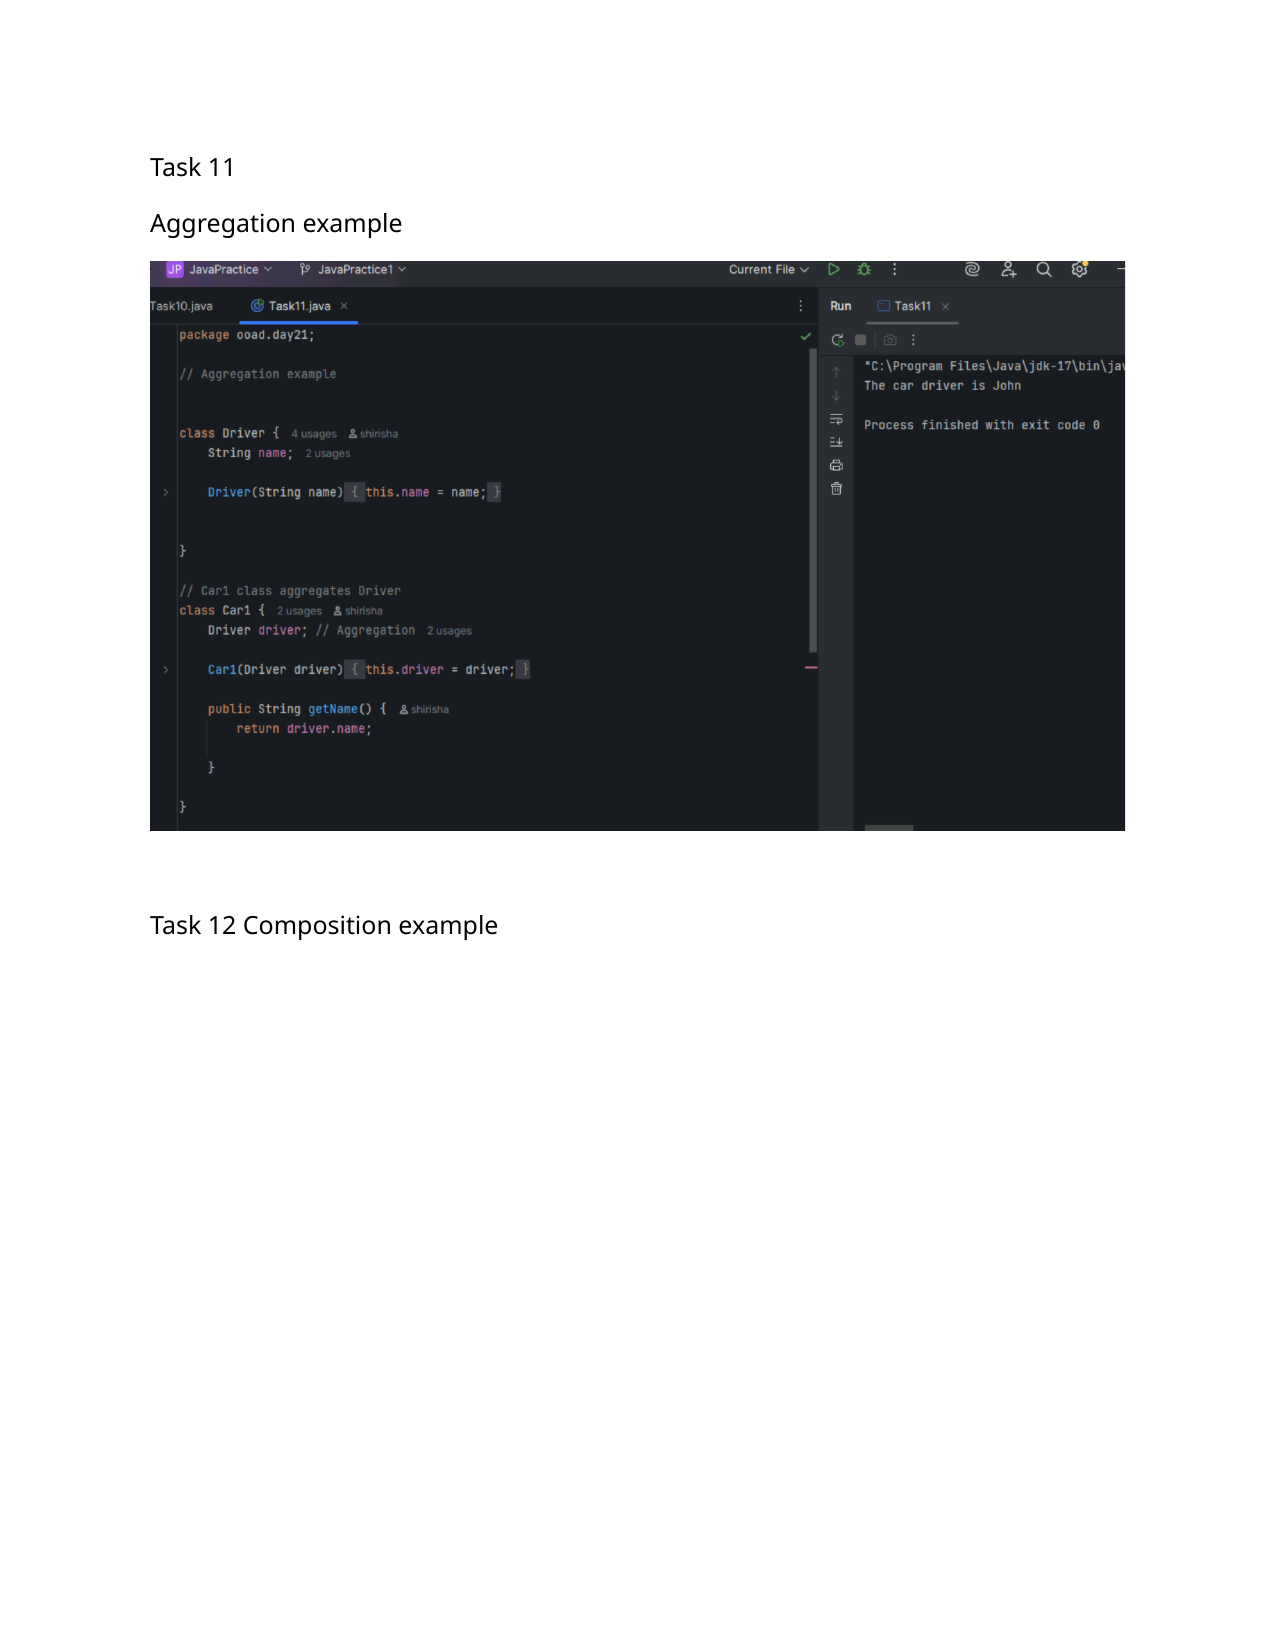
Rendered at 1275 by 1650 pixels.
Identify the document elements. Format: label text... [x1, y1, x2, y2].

text Task 12 Composition example [150, 908, 1125, 942]
picture [150, 261, 1125, 831]
text Task 11 [150, 150, 1125, 184]
text Aggregation example [150, 206, 1125, 240]
